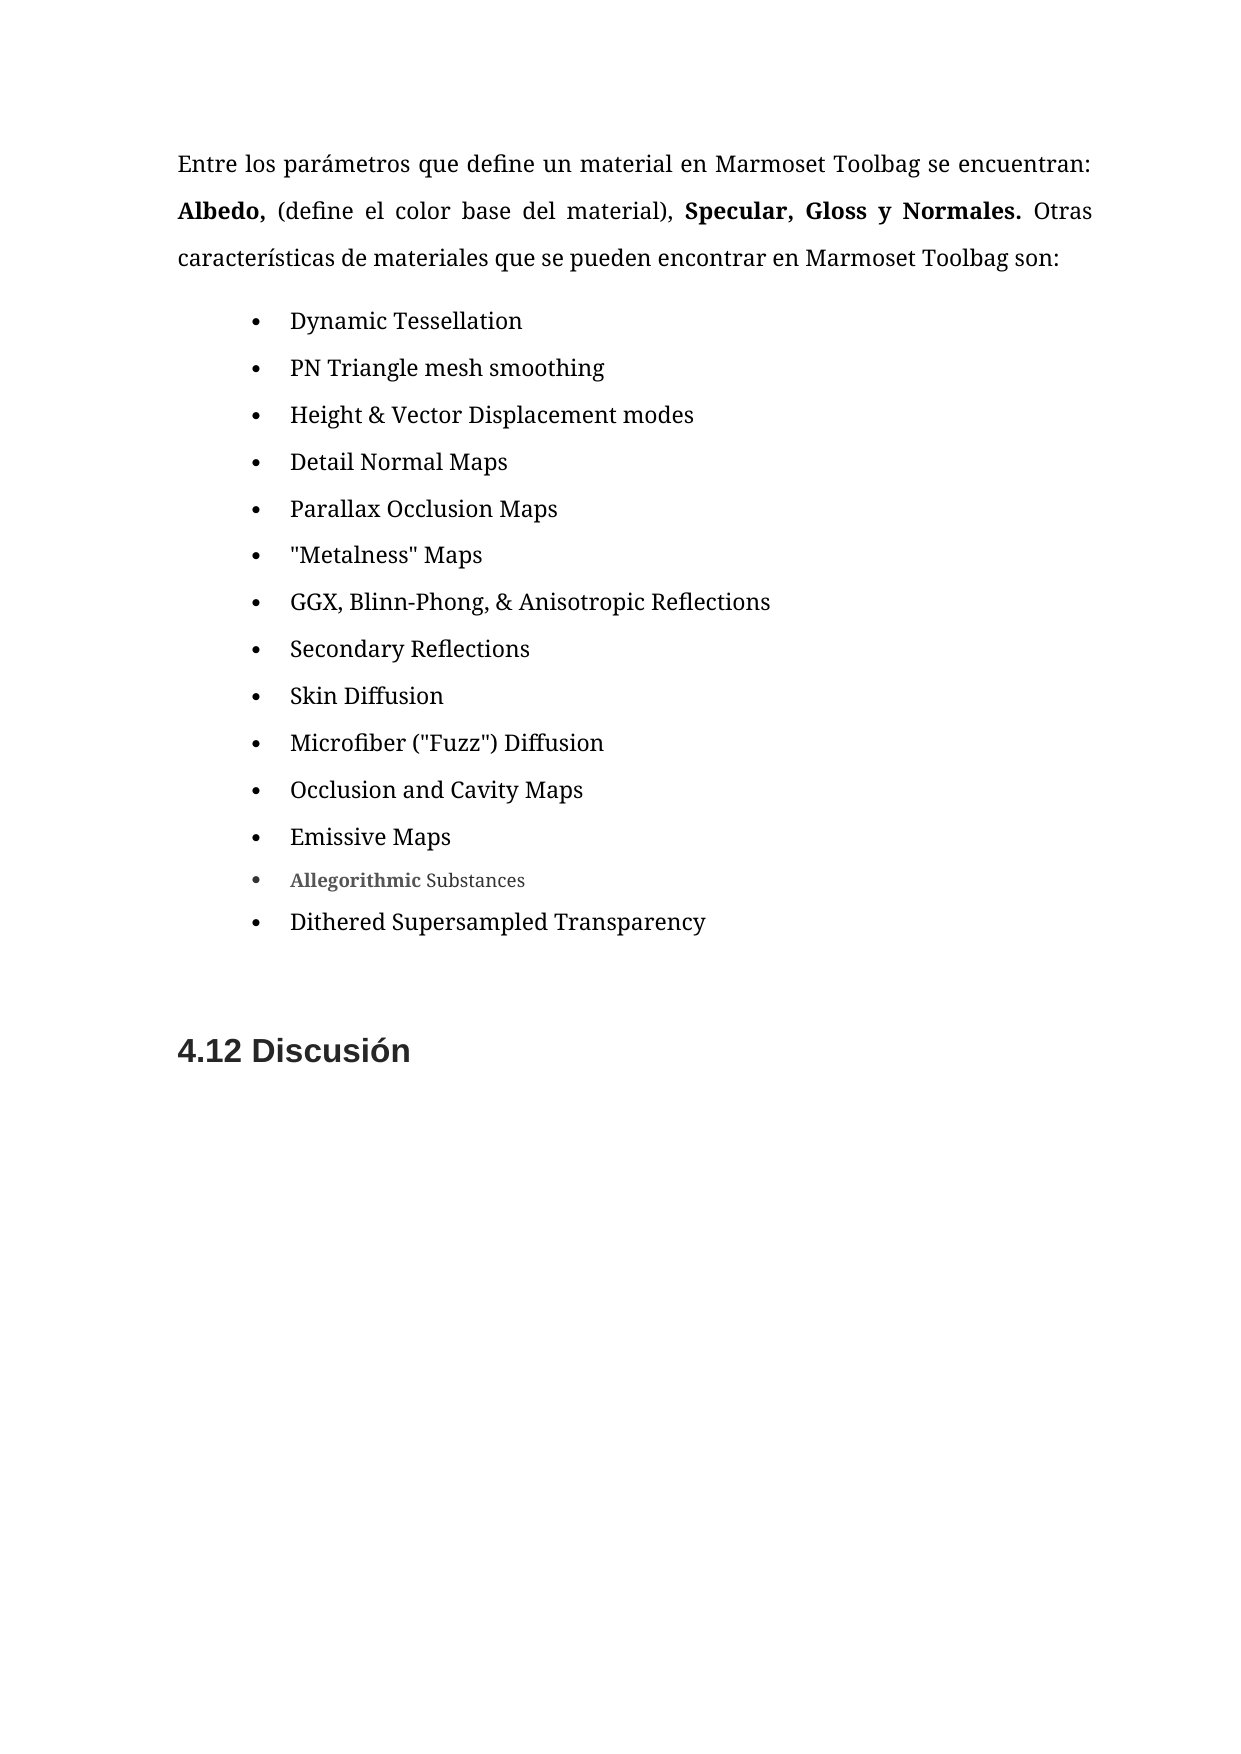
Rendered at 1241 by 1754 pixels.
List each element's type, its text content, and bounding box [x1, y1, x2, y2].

list Height & Vector Displacement modes [252, 399, 1092, 430]
list Secondary Reflections [252, 633, 1092, 664]
list Allegorithmic Substances [252, 867, 1092, 893]
list PN Triangle mesh smoothing [252, 352, 1092, 383]
list Skin Diffusion [252, 680, 1092, 711]
list Emissive Maps [252, 821, 1092, 852]
list Parallax Occlusion Maps [252, 492, 1092, 524]
list Microfiber ("Fuzz") Diffusion [252, 727, 1092, 758]
list Dynamic Tessellation [252, 305, 1092, 336]
list Dithered Supersampled Transparency [252, 906, 1092, 937]
list GGX, Blinn-Phong, & Anisotropic Reflections [252, 586, 1092, 617]
text Entre los parámetros que define un material en Marmoset Toolbag se encuentran: Albedo, (define el color base del material), Specular, Gloss y Normales. Otras características de materiales que se pueden encontrar en Marmoset Toolbag son: [177, 148, 1092, 273]
list "Metalness" Maps [252, 539, 1092, 571]
list Detail Normal Maps [252, 446, 1092, 477]
subtitle Discusión [177, 1031, 1092, 1069]
list Occlusion and Cavity Maps [252, 774, 1092, 805]
